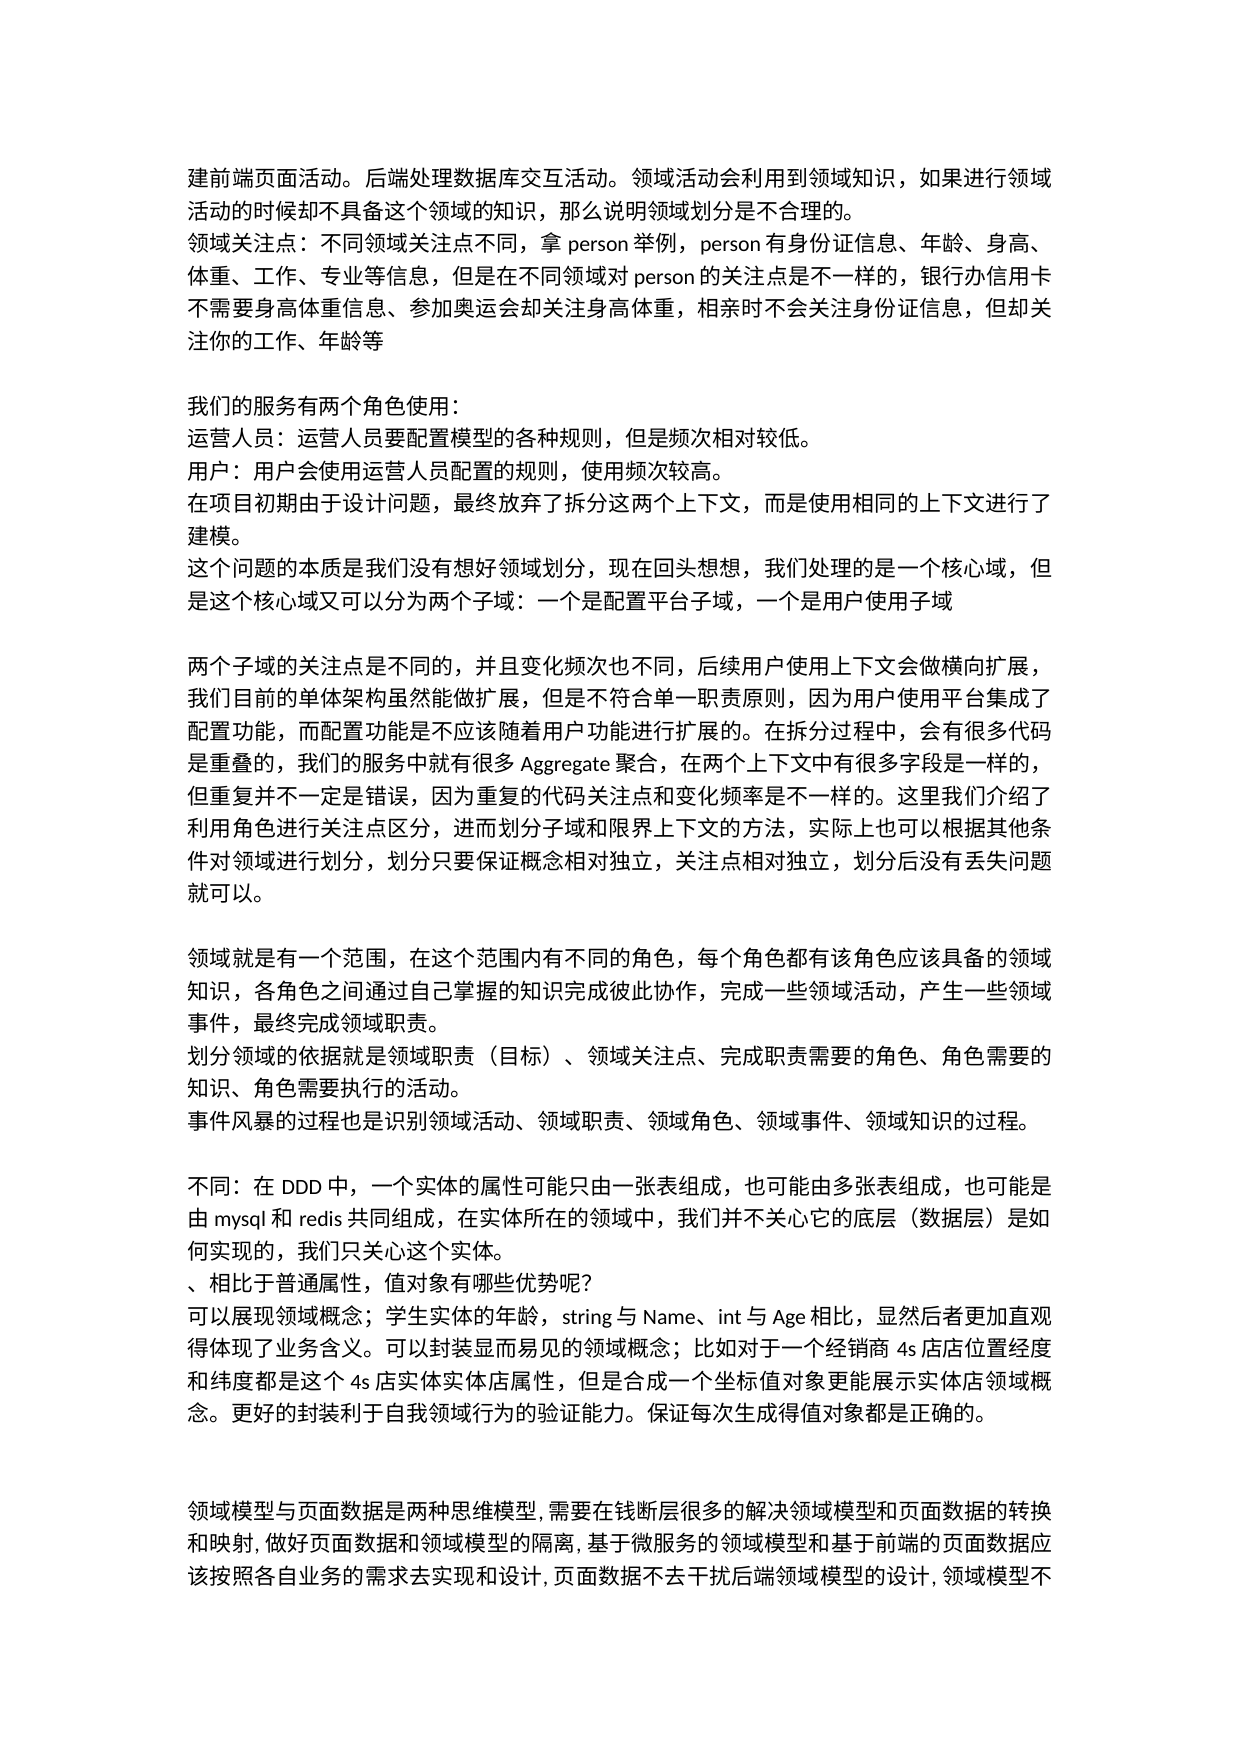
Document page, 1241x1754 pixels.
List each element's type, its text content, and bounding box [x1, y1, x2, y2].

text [187, 162, 1053, 227]
text 领域关注点：不同领域关注点不同，拿person举例，person有身份证信息、年龄、身高、体重、工作、专业等信息，但是在不同领域对person的关注点是不一样的，银行办信用卡不需要身高体重信息、参加奥运会却关注身高体重，相亲时不会关注身份证信息，但却关注你的工作、年龄等 [187, 227, 1053, 357]
text 这个问题的本质是我们没有想好领域划分，现在回头想想，我们处理的是一个核心域，但是这个核心域又可以分为两个子域：一个是配置平台子域，一个是用户使用子域 [187, 552, 1053, 617]
text 我们的服务有两个角色使用： [187, 389, 1053, 422]
text 两个子域的关注点是不同的，并且变化频次也不同，后续用户使用上下文会做横向扩展，我们目前的单体架构虽然能做扩展，但是不符合单一职责原则，因为用户使用平台集成了配置功能，而配置功能是不应该随着用户功能进行扩展的。在拆分过程中，会有很多代码是重叠的，我们的服务中就有很多Aggregate聚合，在两个上下文中有很多字段是一样的，但重复并不一定是错误，因为重复的代码关注点和变化频率是不一样的。这里我们介绍了利用角色进行关注点区分，进而划分子域和限界上下文的方法，实际上也可以根据其他条件对领域进行划分，划分只要保证概念相对独立，关注点相对独立，划分后没有丢失问题就可以。 [187, 649, 1053, 909]
text 事件风暴的过程也是识别领域活动、领域职责、领域角色、领域事件、领域知识的过程。 [187, 1104, 1053, 1137]
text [187, 1494, 1053, 1592]
text 运营人员：运营人员要配置模型的各种规则，但是频次相对较低。 [187, 422, 1053, 454]
text 、相比于普通属性，值对象有哪些优势呢？ [187, 1267, 1053, 1299]
text 在项目初期由于设计问题，最终放弃了拆分这两个上下文，而是使用相同的上下文进行了建模。 [187, 487, 1053, 552]
text 用户：用户会使用运营人员配置的规则，使用频次较高。 [187, 454, 1053, 487]
text 领域就是有一个范围，在这个范围内有不同的角色，每个角色都有该角色应该具备的领域知识，各角色之间通过自己掌握的知识完成彼此协作，完成一些领域活动，产生一些领域事件，最终完成领域职责。 [187, 942, 1053, 1039]
text 划分领域的依据就是领域职责（目标）、领域关注点、完成职责需要的角色、角色需要的知识、角色需要执行的活动。 [187, 1039, 1053, 1104]
text 可以展现领域概念；学生实体的年龄，string与Name、int与Age相比，显然后者更加直观得体现了业务含义。可以封装显而易见的领域概念；比如对于一个经销商4s店店位置经度和纬度都是这个4s店实体实体店属性，但是合成一个坐标值对象更能展示实体店领域概念。更好的封装利于自我领域行为的验证能力。保证每次生成得值对象都是正确的。 [187, 1299, 1053, 1429]
text 不同：在 DDD 中，一个实体的属性可能只由一张表组成，也可能由多张表组成，也可能是由mysql 和 redis 共同组成，在实体所在的领域中，我们并不关心它的底层（数据层）是如何实现的，我们只关心这个实体。 [187, 1169, 1053, 1267]
